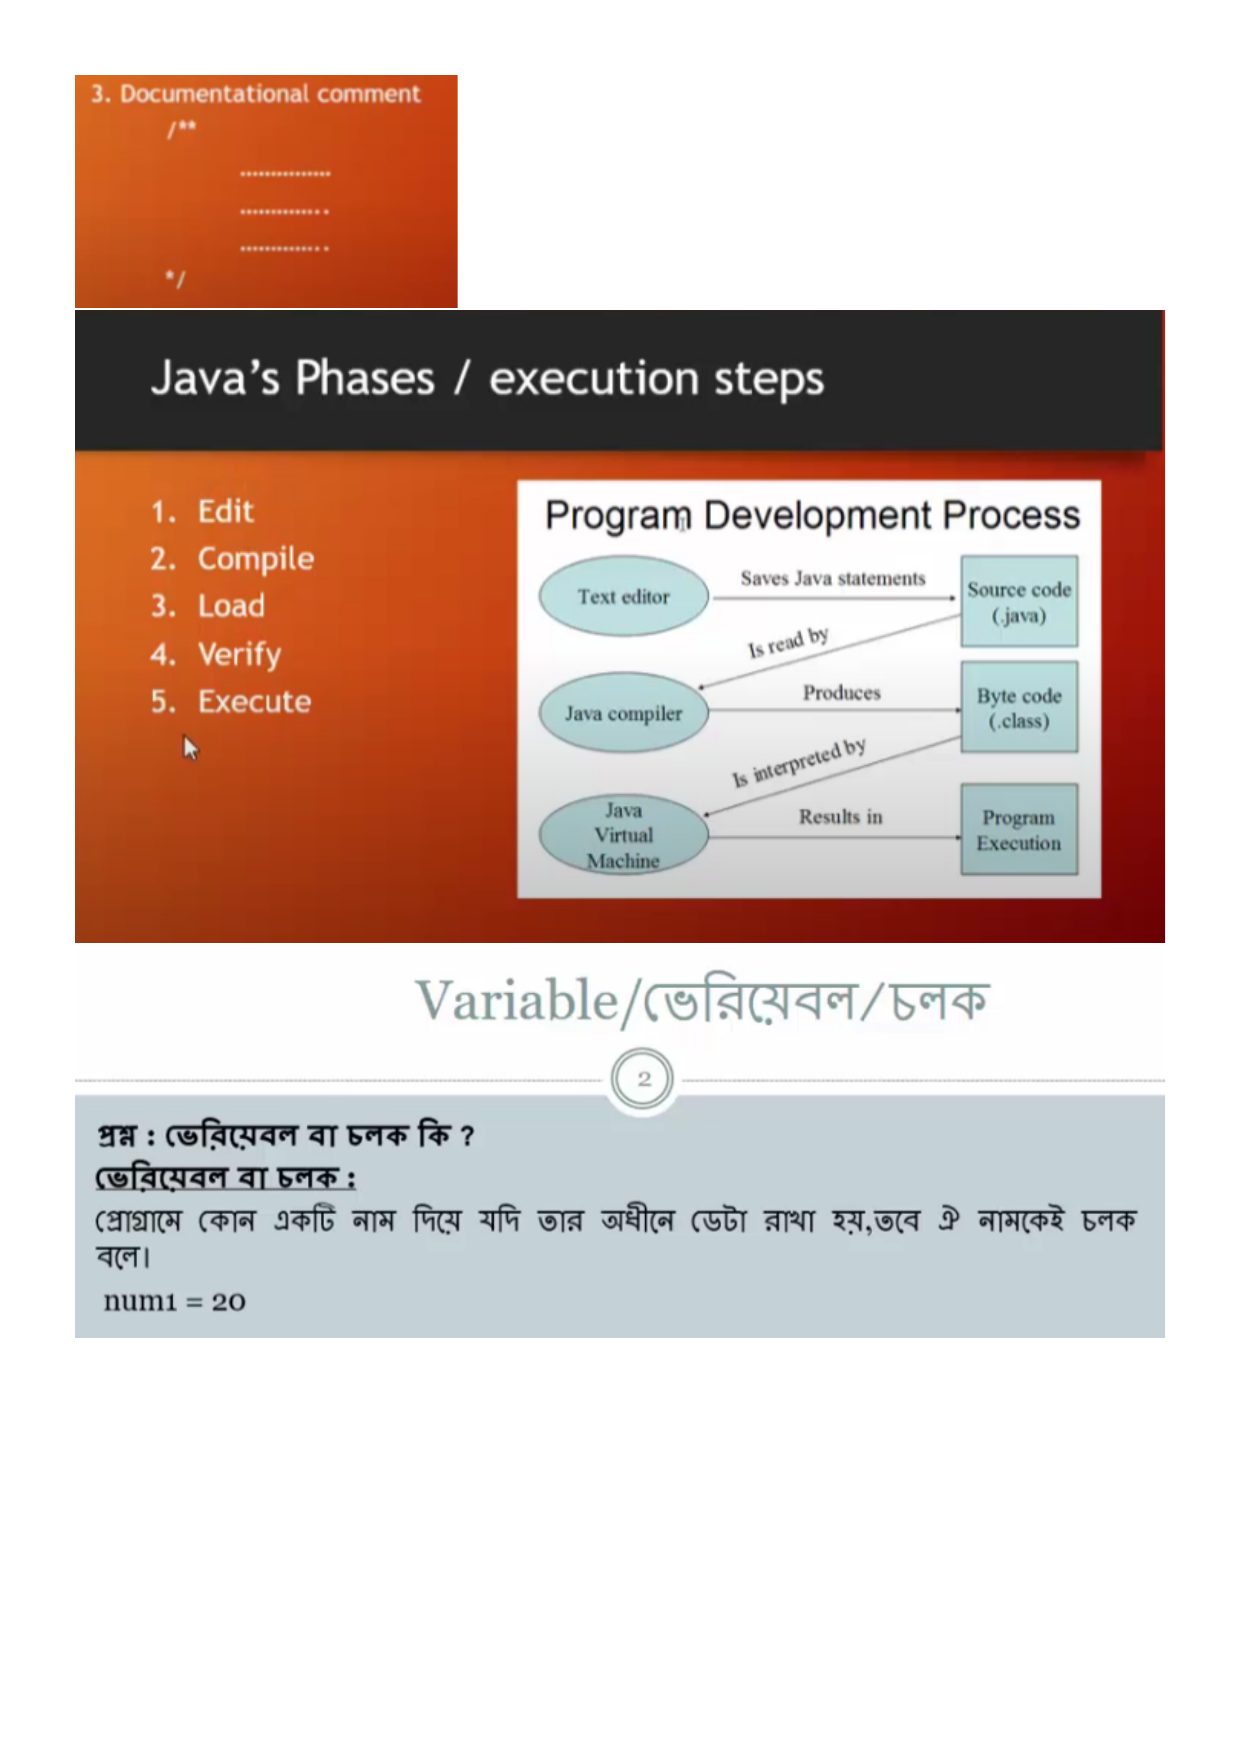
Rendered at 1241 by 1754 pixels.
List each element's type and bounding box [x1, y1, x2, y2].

picture [75, 944, 1166, 1338]
picture [75, 310, 1166, 943]
picture [75, 75, 458, 308]
